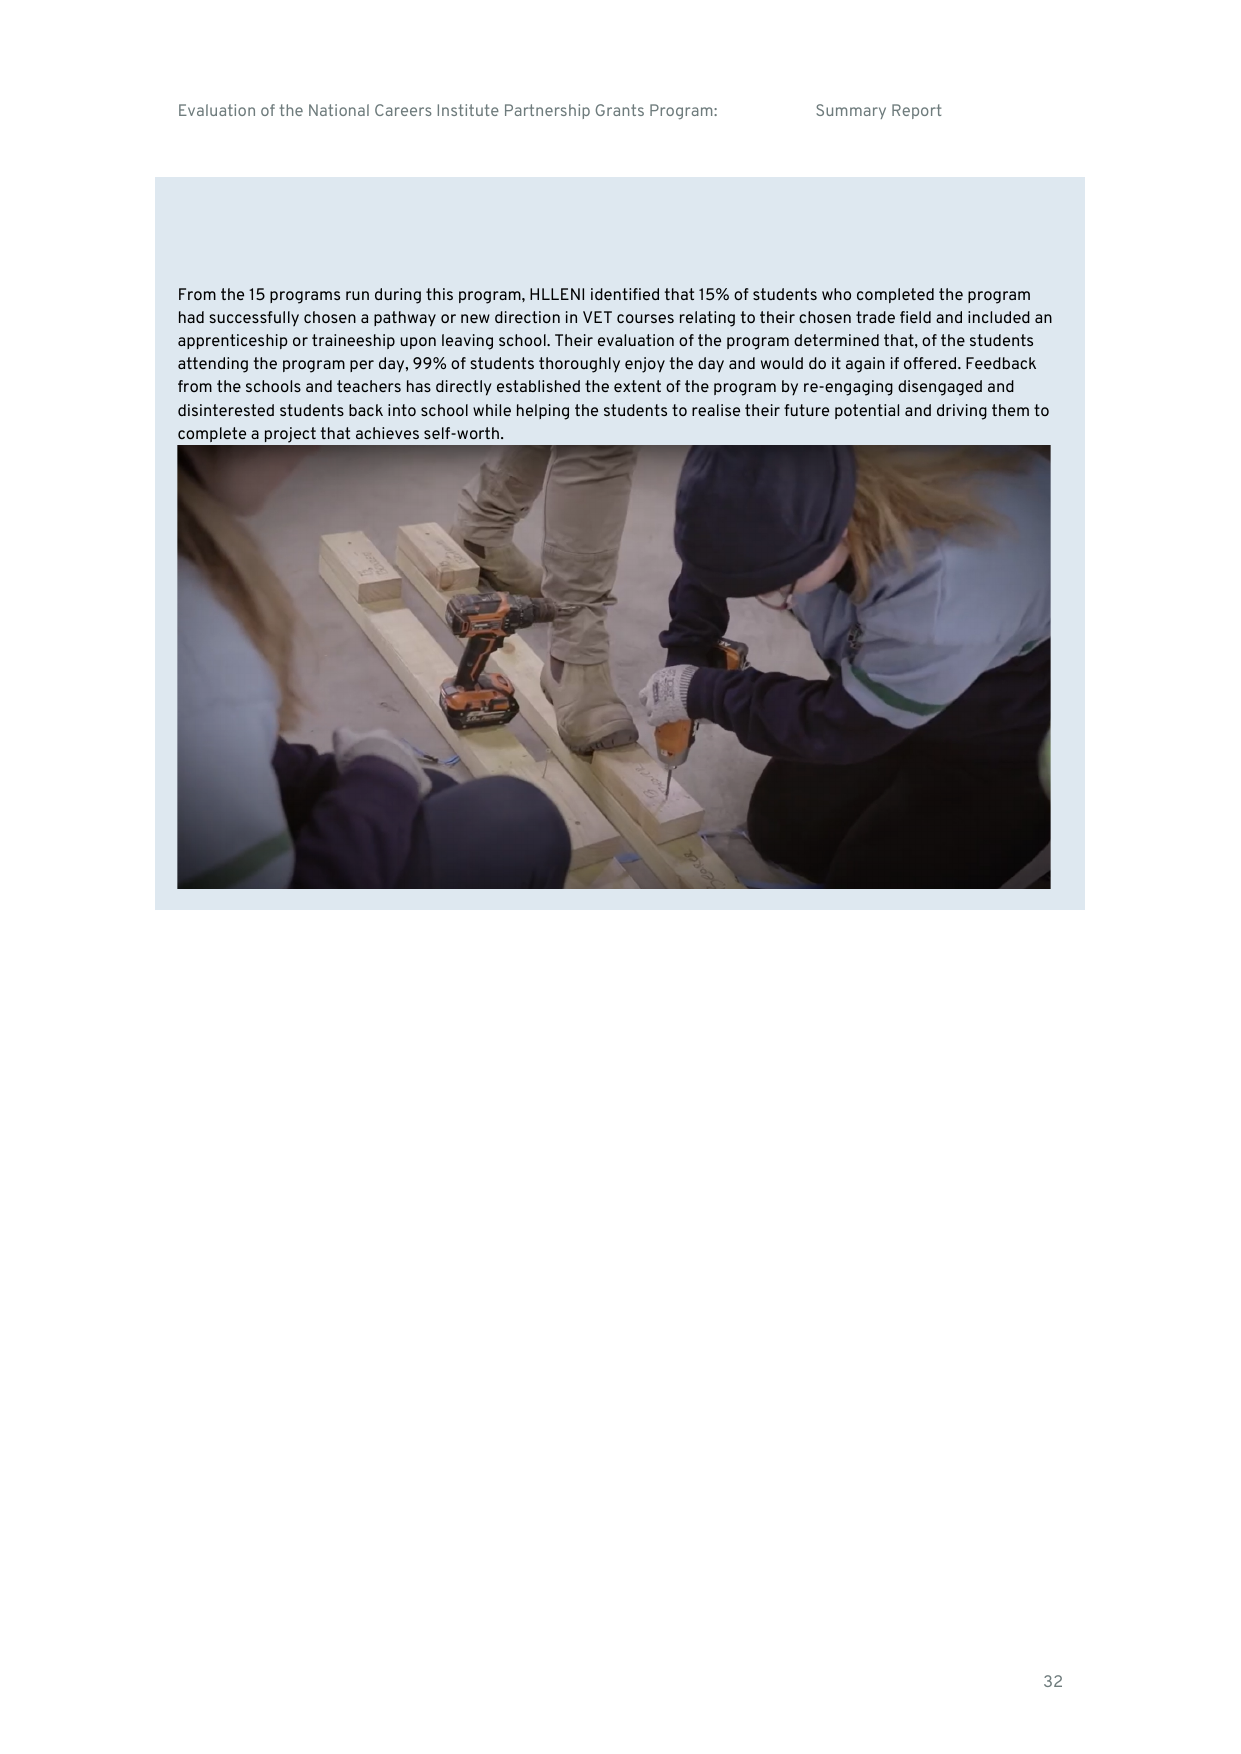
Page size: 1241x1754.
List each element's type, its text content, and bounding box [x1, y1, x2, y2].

picture [177, 445, 1051, 889]
